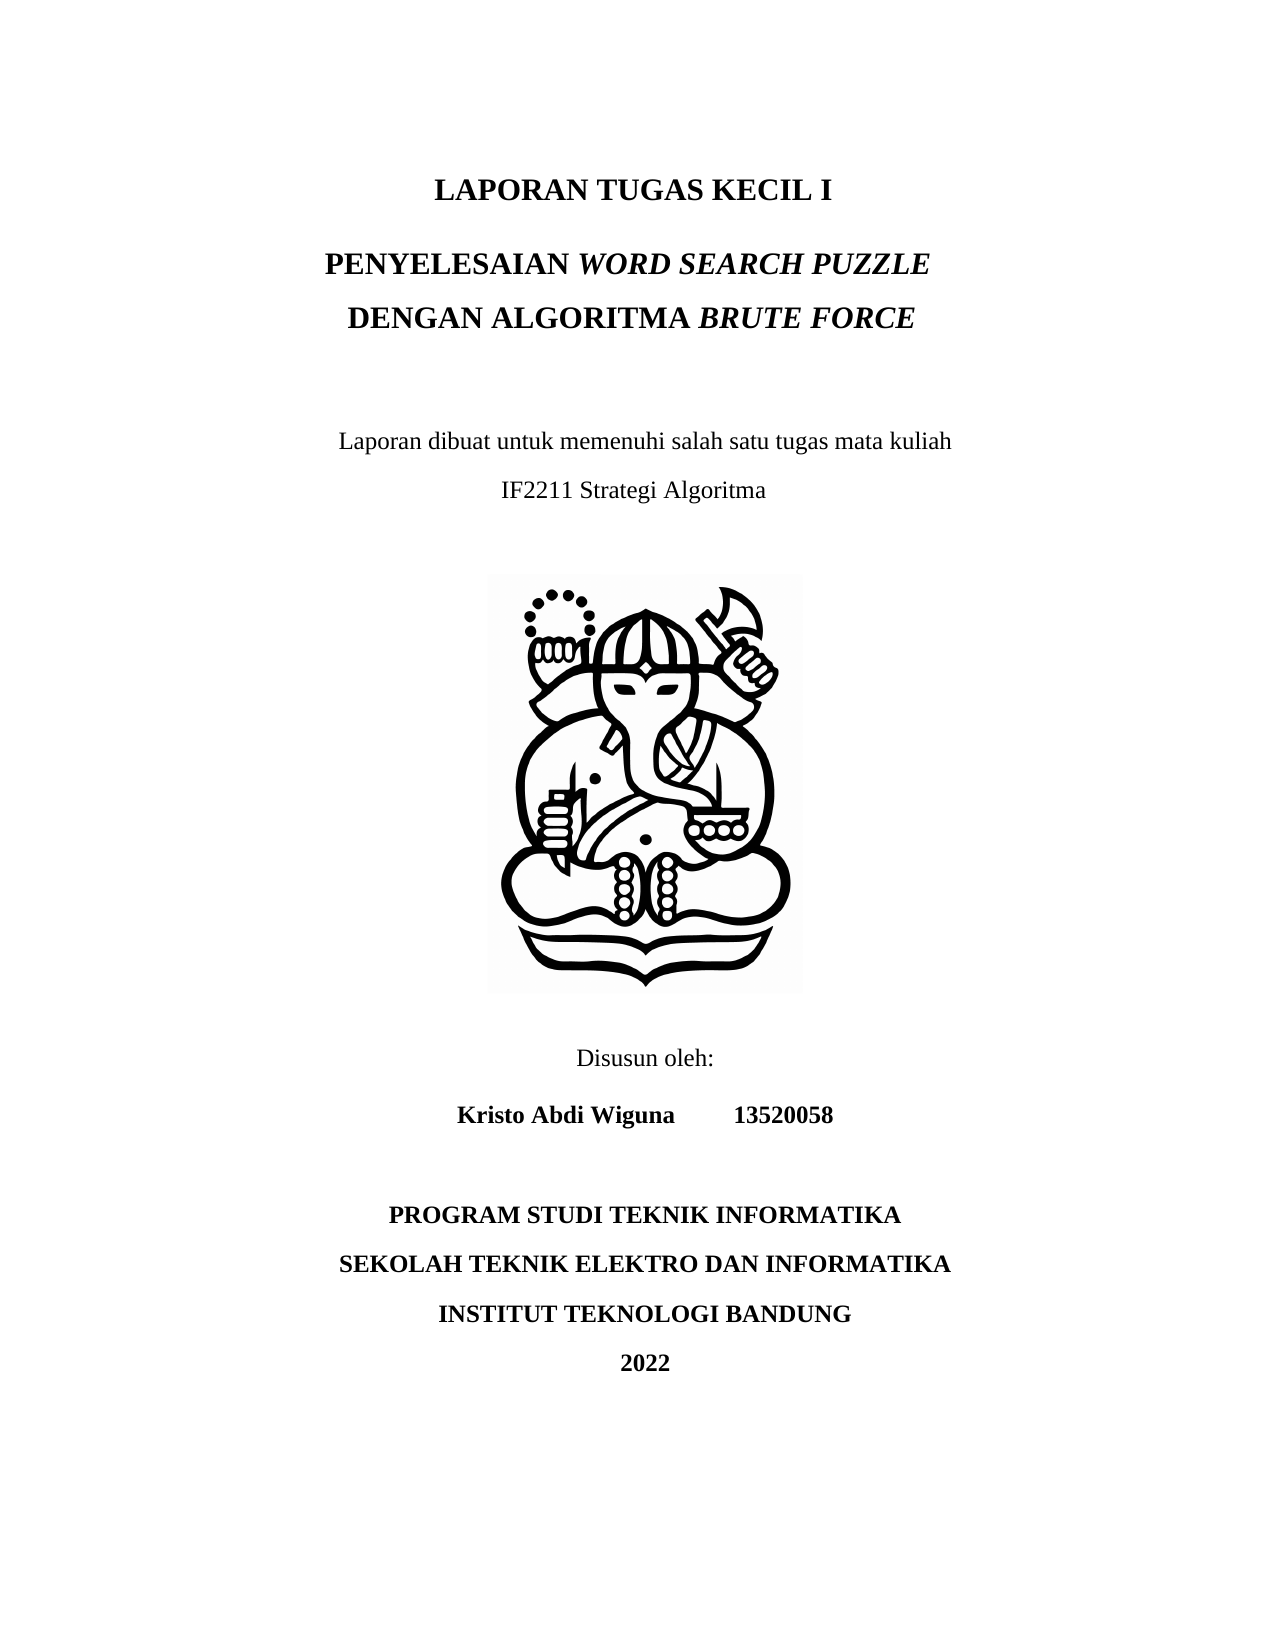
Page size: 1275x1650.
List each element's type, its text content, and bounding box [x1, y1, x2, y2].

text IF2211 Strategi Algoritma [150, 476, 1117, 504]
text Laporan dibuat untuk memenuhi salah satu tugas mata kuliah [173, 426, 1117, 455]
text Kristo Abdi Wiguna 13520058 [173, 1101, 1117, 1129]
subtitle LAPORAN TUGAS KECIL I [150, 171, 1117, 207]
picture [487, 574, 803, 994]
text SEKOLAH TEKNIK ELEKTRO DAN INFORMATIKA [173, 1249, 1117, 1278]
text PROGRAM STUDI TEKNIK INFORMATIKA [173, 1200, 1117, 1228]
subtitle PENYELESAIAN WORD SEARCH PUZZLE DENGAN ALGORITMA BRUTE FORCE [150, 246, 1117, 335]
text INSTITUT TEKNOLOGI BANDUNG [173, 1299, 1117, 1328]
text Disusun oleh: [173, 1043, 1117, 1072]
text 2022 [173, 1348, 1117, 1377]
